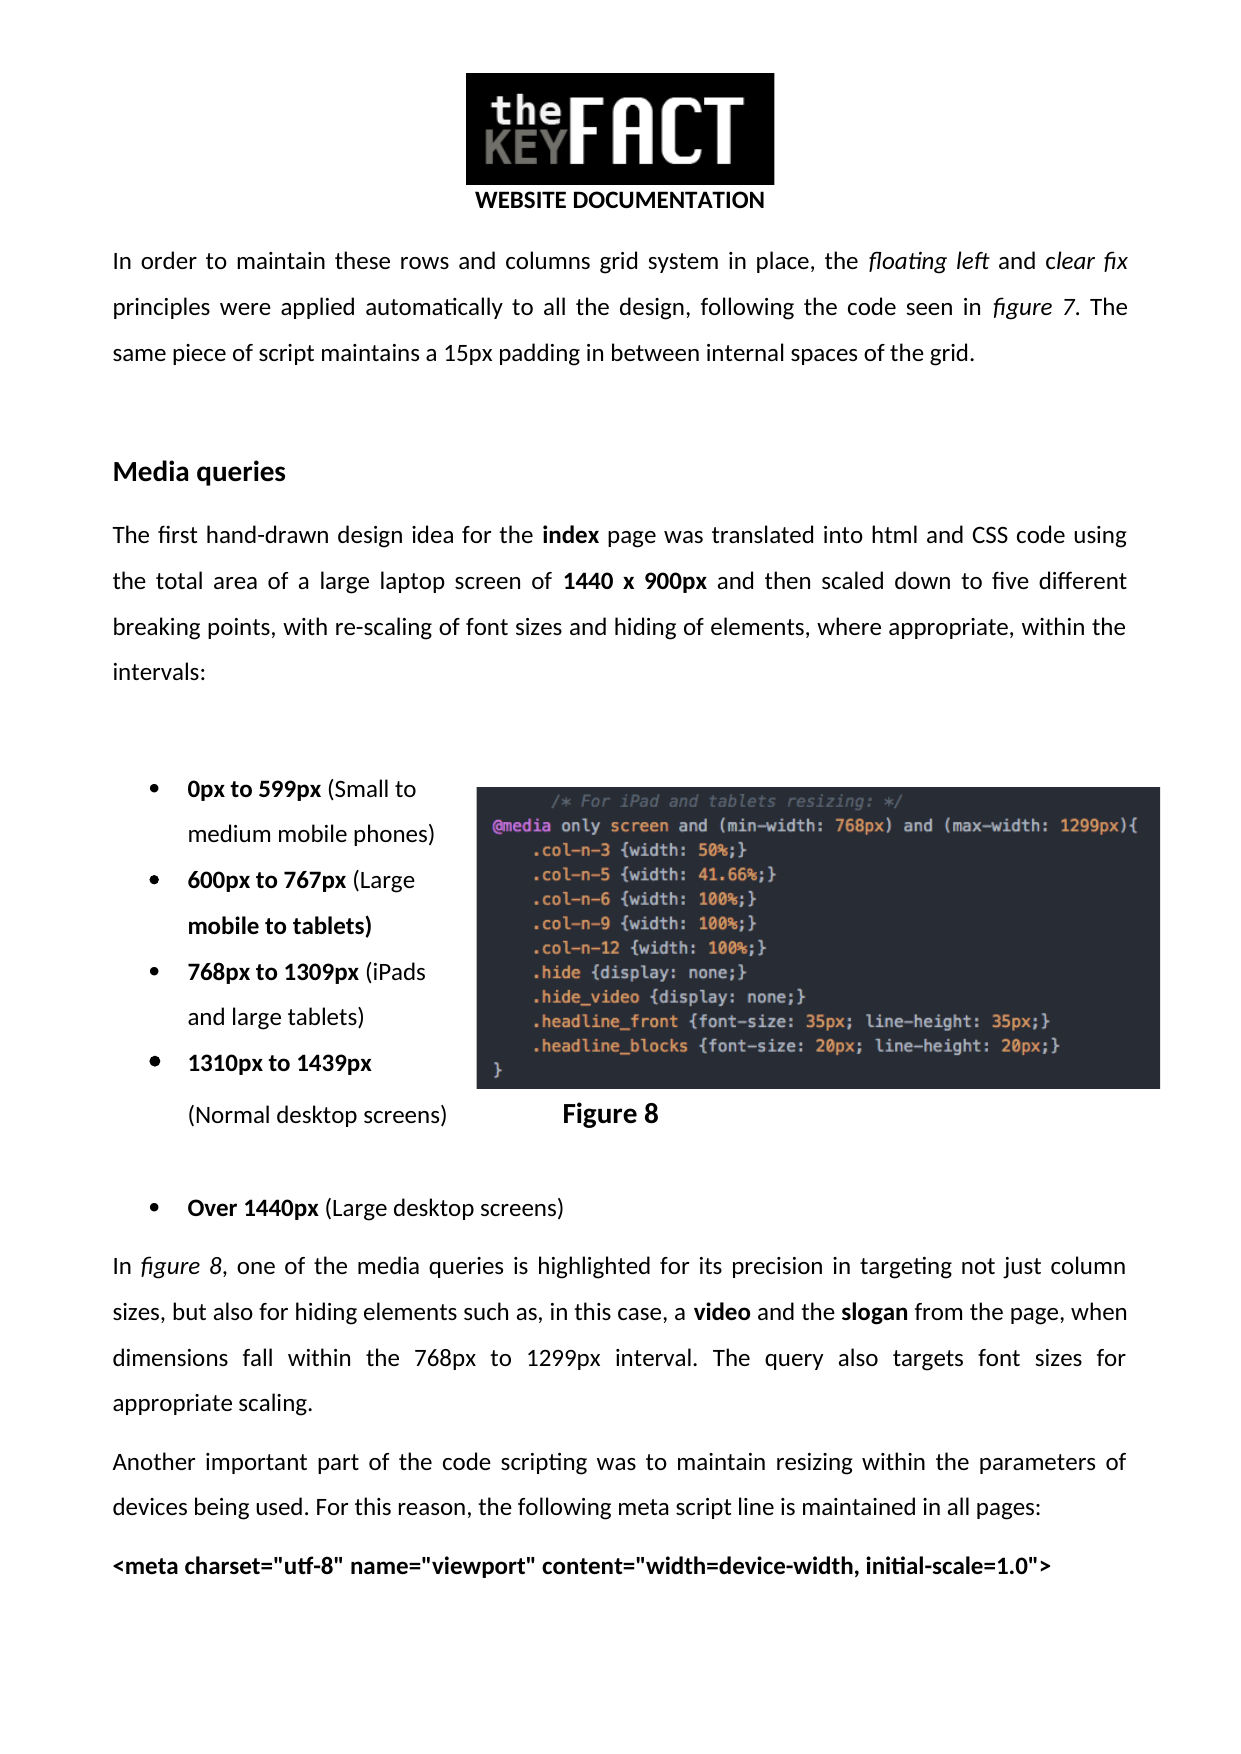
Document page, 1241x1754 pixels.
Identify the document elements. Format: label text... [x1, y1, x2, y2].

list 1310px to 1439px (Normal desktop screens) Figure 8 [150, 1047, 1128, 1177]
text In figure 8, one of the media queries is highlighted for its precision in targeting not just column sizes, but also for hiding elements such as, in this case, a video and the slogan from the page, when dimensions fall within the 768px to 1299px interval. The query also targets font sizes for appropriate scaling. [112, 1250, 1128, 1418]
list 0px to 599px (Small to medium mobile phones) [150, 773, 1128, 849]
list Over 1440px (Large desktop screens) [150, 1192, 1128, 1223]
text The first hand-drawn design idea for the index page was translated into html and CSS code using the total area of a large laptop screen of 1440 x 900px and then scaled down to five different breaking points, with re-scaling of font sizes and hiding of elements, where appropriate, within the intervals: [112, 519, 1128, 687]
picture [466, 73, 775, 185]
list 768px to 1309px (iPads and large tablets) [150, 956, 476, 1032]
text <meta charset="utf-8" name="viewport" content="width=device-width, initial-scale=1.0"> [112, 1550, 1128, 1580]
picture [476, 787, 1160, 1089]
list 600px to 767px (Large mobile to tablets) [150, 864, 476, 941]
text Media queries [112, 453, 1128, 489]
text In order to maintain these rows and columns grid system in place, the floating left and clear fix principles were applied automatically to all the design, following the code seen in figure 7. The same piece of script maintains a 15px padding in between internal spaces of the grid. [112, 245, 1128, 367]
text Another important part of the code scripting was to maintain resizing within the parameters of devices being used. For this reason, the following meta script line is maintained in all pages: [112, 1446, 1128, 1522]
